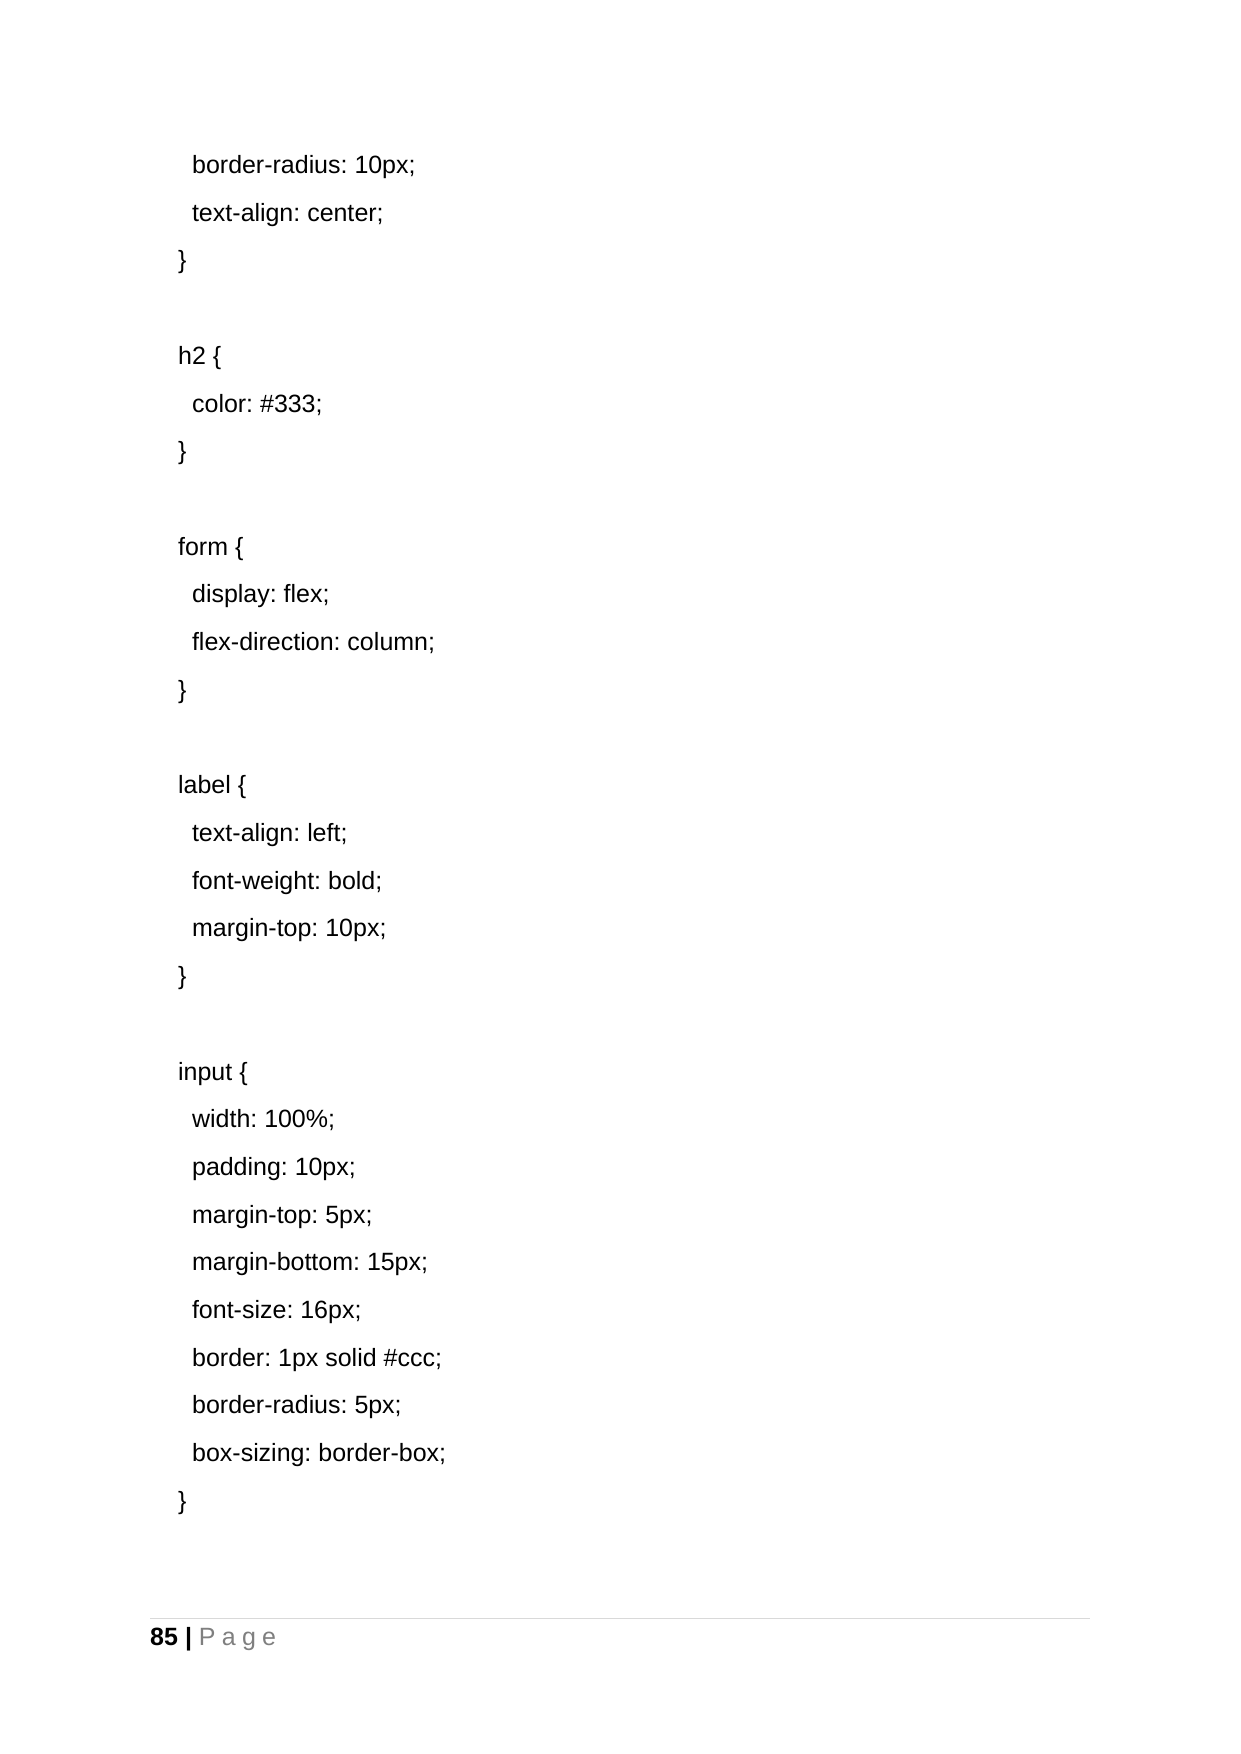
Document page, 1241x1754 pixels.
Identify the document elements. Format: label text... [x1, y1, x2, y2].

text width: 100%; [150, 1104, 1090, 1133]
text margin-top: 10px; [150, 913, 1090, 942]
text } [150, 961, 1090, 990]
text box-sizing: border-box; [150, 1438, 1090, 1467]
text margin-bottom: 15px; [150, 1247, 1090, 1276]
text border: 1px solid #ccc; [150, 1343, 1090, 1371]
text input { [150, 1056, 1090, 1085]
text border-radius: 5px; [150, 1390, 1090, 1419]
text } [150, 675, 1090, 703]
text margin-top: 5px; [150, 1199, 1090, 1228]
text } [150, 1486, 1090, 1514]
text text-align: center; [150, 198, 1090, 226]
text font-size: 16px; [150, 1295, 1090, 1324]
text label { [150, 770, 1090, 799]
text display: flex; [150, 579, 1090, 608]
text h2 { [150, 341, 1090, 369]
text flex-direction: column; [150, 627, 1090, 656]
text font-weight: bold; [150, 866, 1090, 894]
text form { [150, 532, 1090, 560]
text text-align: left; [150, 818, 1090, 847]
text } [150, 436, 1090, 465]
text color: #333; [150, 388, 1090, 417]
text } [150, 245, 1090, 274]
text padding: 10px; [150, 1152, 1090, 1181]
text border-radius: 10px; [150, 150, 1090, 179]
